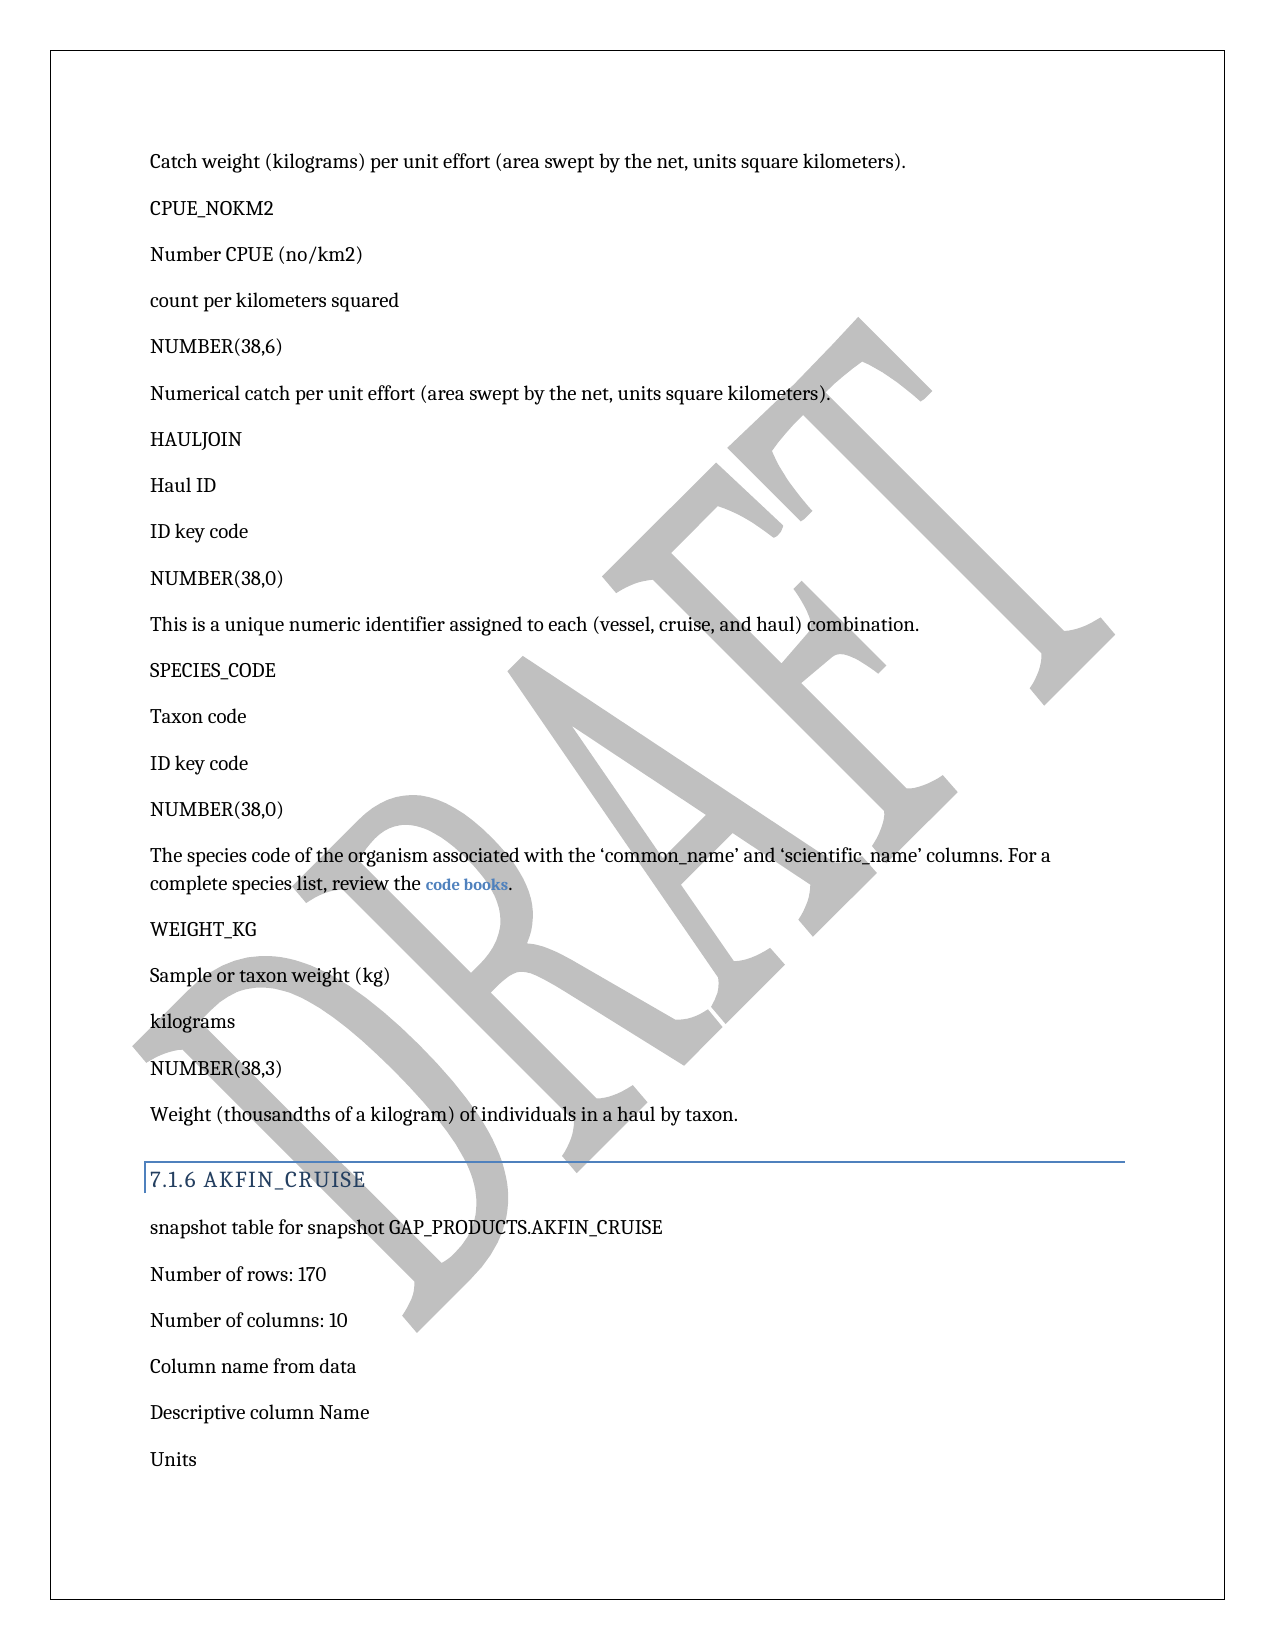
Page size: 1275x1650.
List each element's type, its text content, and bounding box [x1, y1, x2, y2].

text Descriptive column Name [150, 1401, 1125, 1425]
text Taxon code [150, 705, 1125, 729]
text kilograms [150, 1010, 1125, 1034]
text Column name from data [150, 1355, 1125, 1379]
text This is a unique numeric identifier assigned to each (vessel, cruise, and haul) combination. [150, 612, 1125, 636]
text snapshot table for snapshot GAP_PRODUCTS.AKFIN_CRUISE [150, 1216, 1125, 1240]
text Catch weight (kilograms) per unit effort (area swept by the net, units square kilometers). [150, 150, 1125, 174]
text HAULJOIN [150, 427, 1125, 451]
text Numerical catch per unit effort (area swept by the net, units square kilometers). [150, 381, 1125, 405]
text Haul ID [150, 474, 1125, 498]
text NUMBER(38,0) [150, 566, 1125, 590]
text Number of columns: 10 [150, 1308, 1125, 1332]
text NUMBER(38,0) [150, 797, 1125, 821]
text Number of rows: 170 [150, 1262, 1125, 1286]
text ID key code [150, 751, 1125, 775]
text SPECIES_CODE [150, 659, 1125, 683]
text ID key code [150, 520, 1125, 544]
subtitle 7.1.6 AKFIN_CRUISE [146, 1163, 1125, 1193]
text The species code of the organism associated with the ‘common_name’ and ‘scientific_name’ columns. For a complete species list, review the code books. [150, 844, 1125, 895]
text Sample or taxon weight (kg) [150, 964, 1125, 988]
text count per kilometers squared [150, 289, 1125, 313]
text NUMBER(38,3) [150, 1056, 1125, 1080]
text Units [150, 1447, 1125, 1471]
text Weight (thousandths of a kilogram) of individuals in a haul by taxon. [150, 1102, 1125, 1126]
text WEIGHT_KG [150, 917, 1125, 941]
text Number CPUE (no/km2) [150, 242, 1125, 266]
text CPUE_NOKM2 [150, 196, 1125, 220]
text NUMBER(38,6) [150, 335, 1125, 359]
